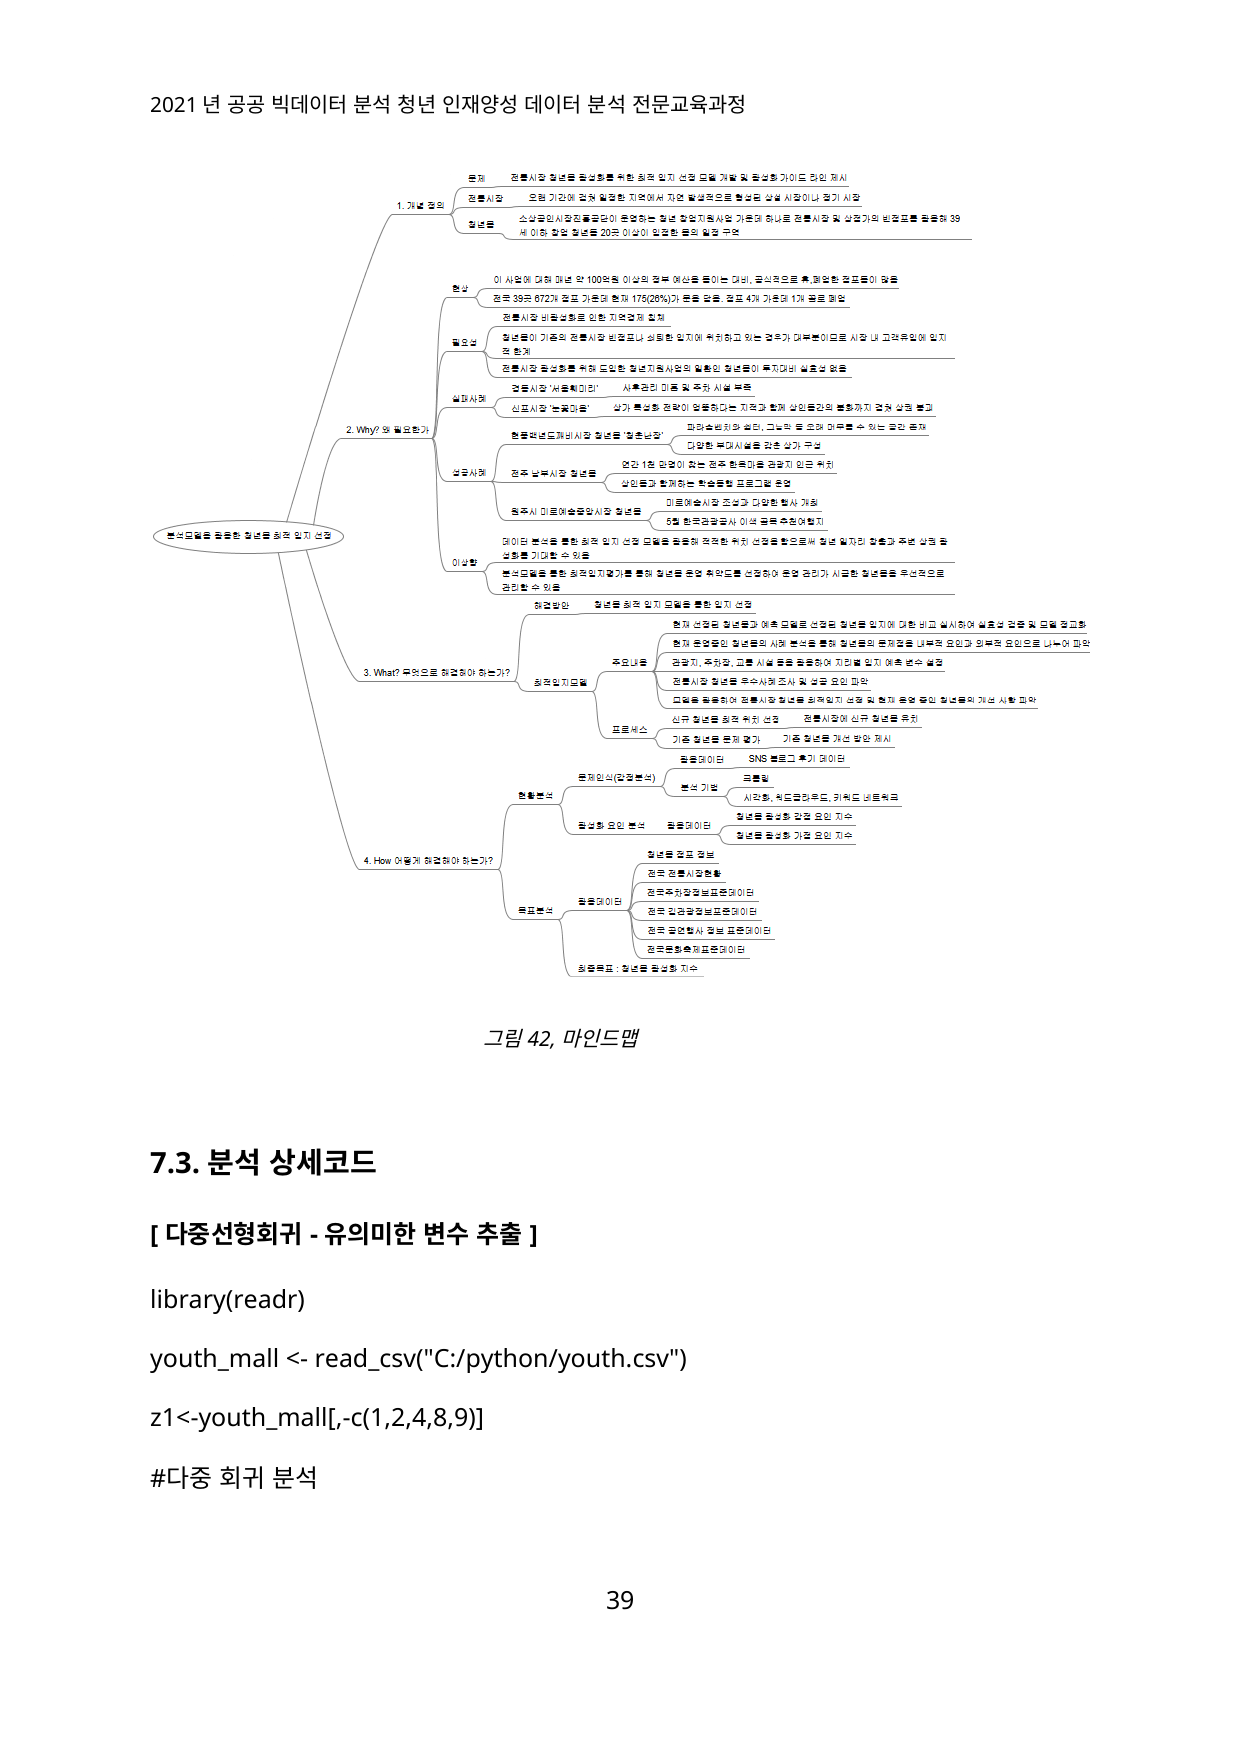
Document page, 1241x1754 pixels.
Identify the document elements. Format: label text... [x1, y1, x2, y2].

picture [150, 153, 1090, 977]
text library(readr) [150, 1281, 1090, 1315]
text 7.3. 분석 상세코드 [150, 1139, 1090, 1182]
text 그림 42, 마인드맵 [483, 1022, 1090, 1052]
text z1<-youth_mall[,-c(1,2,4,8,9)] [150, 1399, 1090, 1433]
text #다중 회귀 분석 [150, 1458, 1090, 1495]
text youth_mall <- read_csv("C:/python/youth.csv") [150, 1340, 1090, 1374]
text [ 다중선형회귀 - 유의미한 변수 추출 ] [150, 1214, 1090, 1251]
